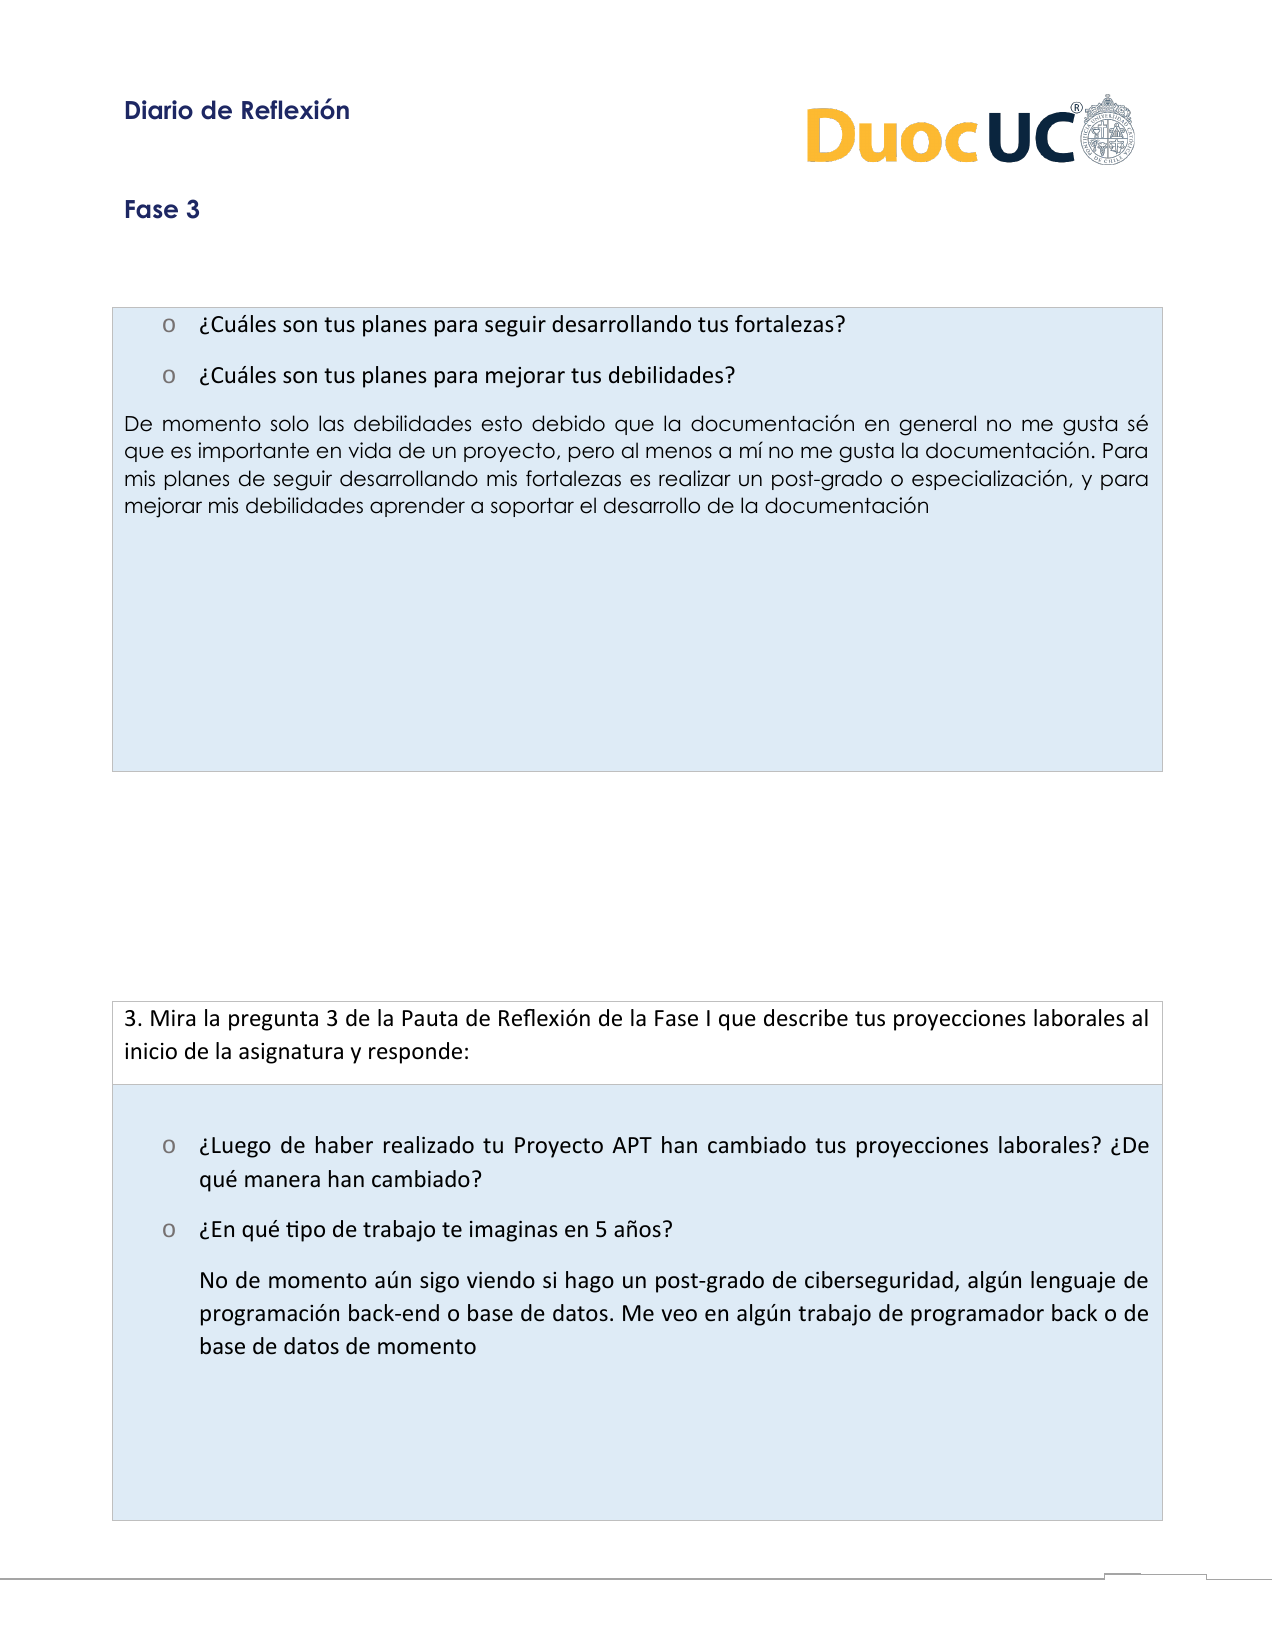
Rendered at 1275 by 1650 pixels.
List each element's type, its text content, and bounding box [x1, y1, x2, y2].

picture [807, 94, 1135, 165]
table_header 3. Mira la pregunta 3 de la Pauta de Reflexión de la Fase I que describe tus proyecciones laborales al inicio de la asignatura y responde: [113, 1002, 1162, 1084]
